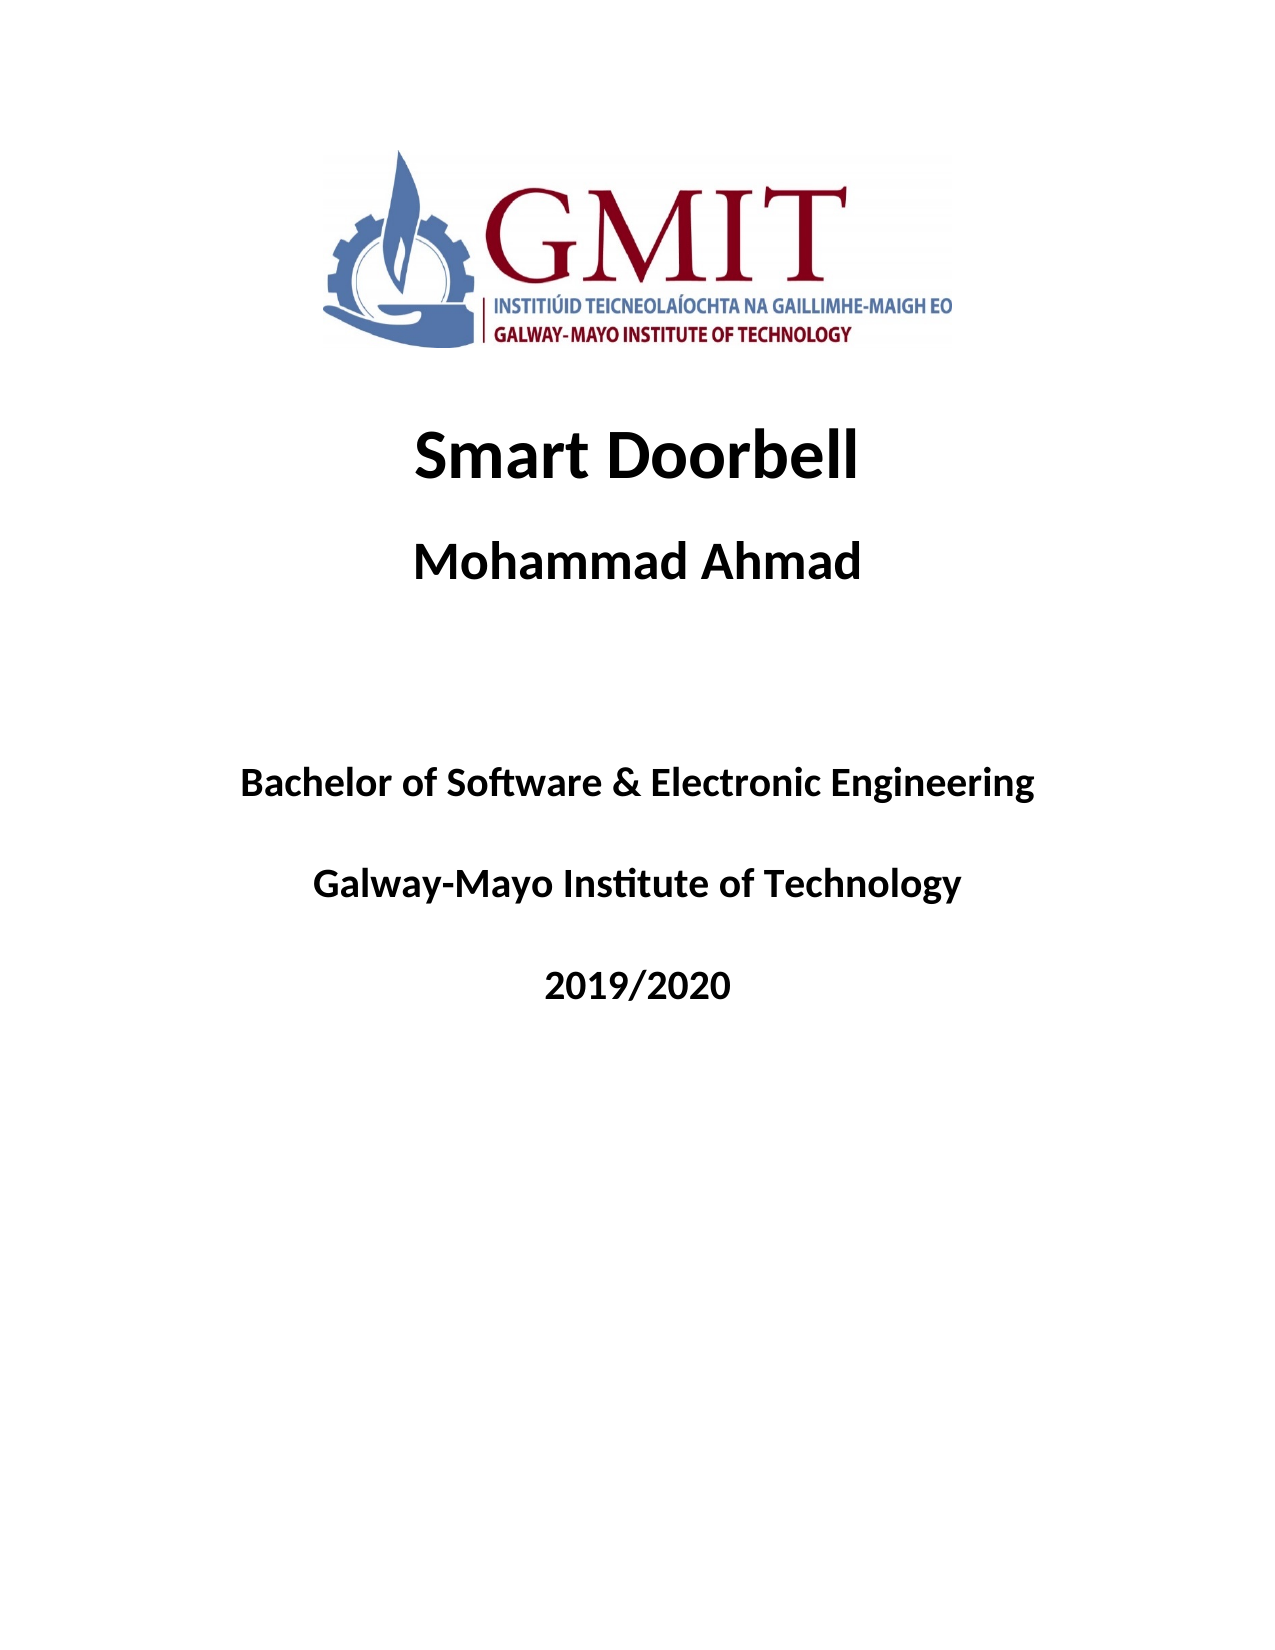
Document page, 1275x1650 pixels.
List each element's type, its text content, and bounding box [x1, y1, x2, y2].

text Galway-Mayo Institute of Technology [150, 857, 1125, 908]
text Smart Doorbell [150, 409, 1125, 496]
text 2019/2020 [150, 959, 1125, 1010]
picture [323, 150, 952, 348]
text Mohammad Ahmad [150, 527, 1125, 593]
text Bachelor of Software & Electronic Engineering [150, 756, 1125, 806]
